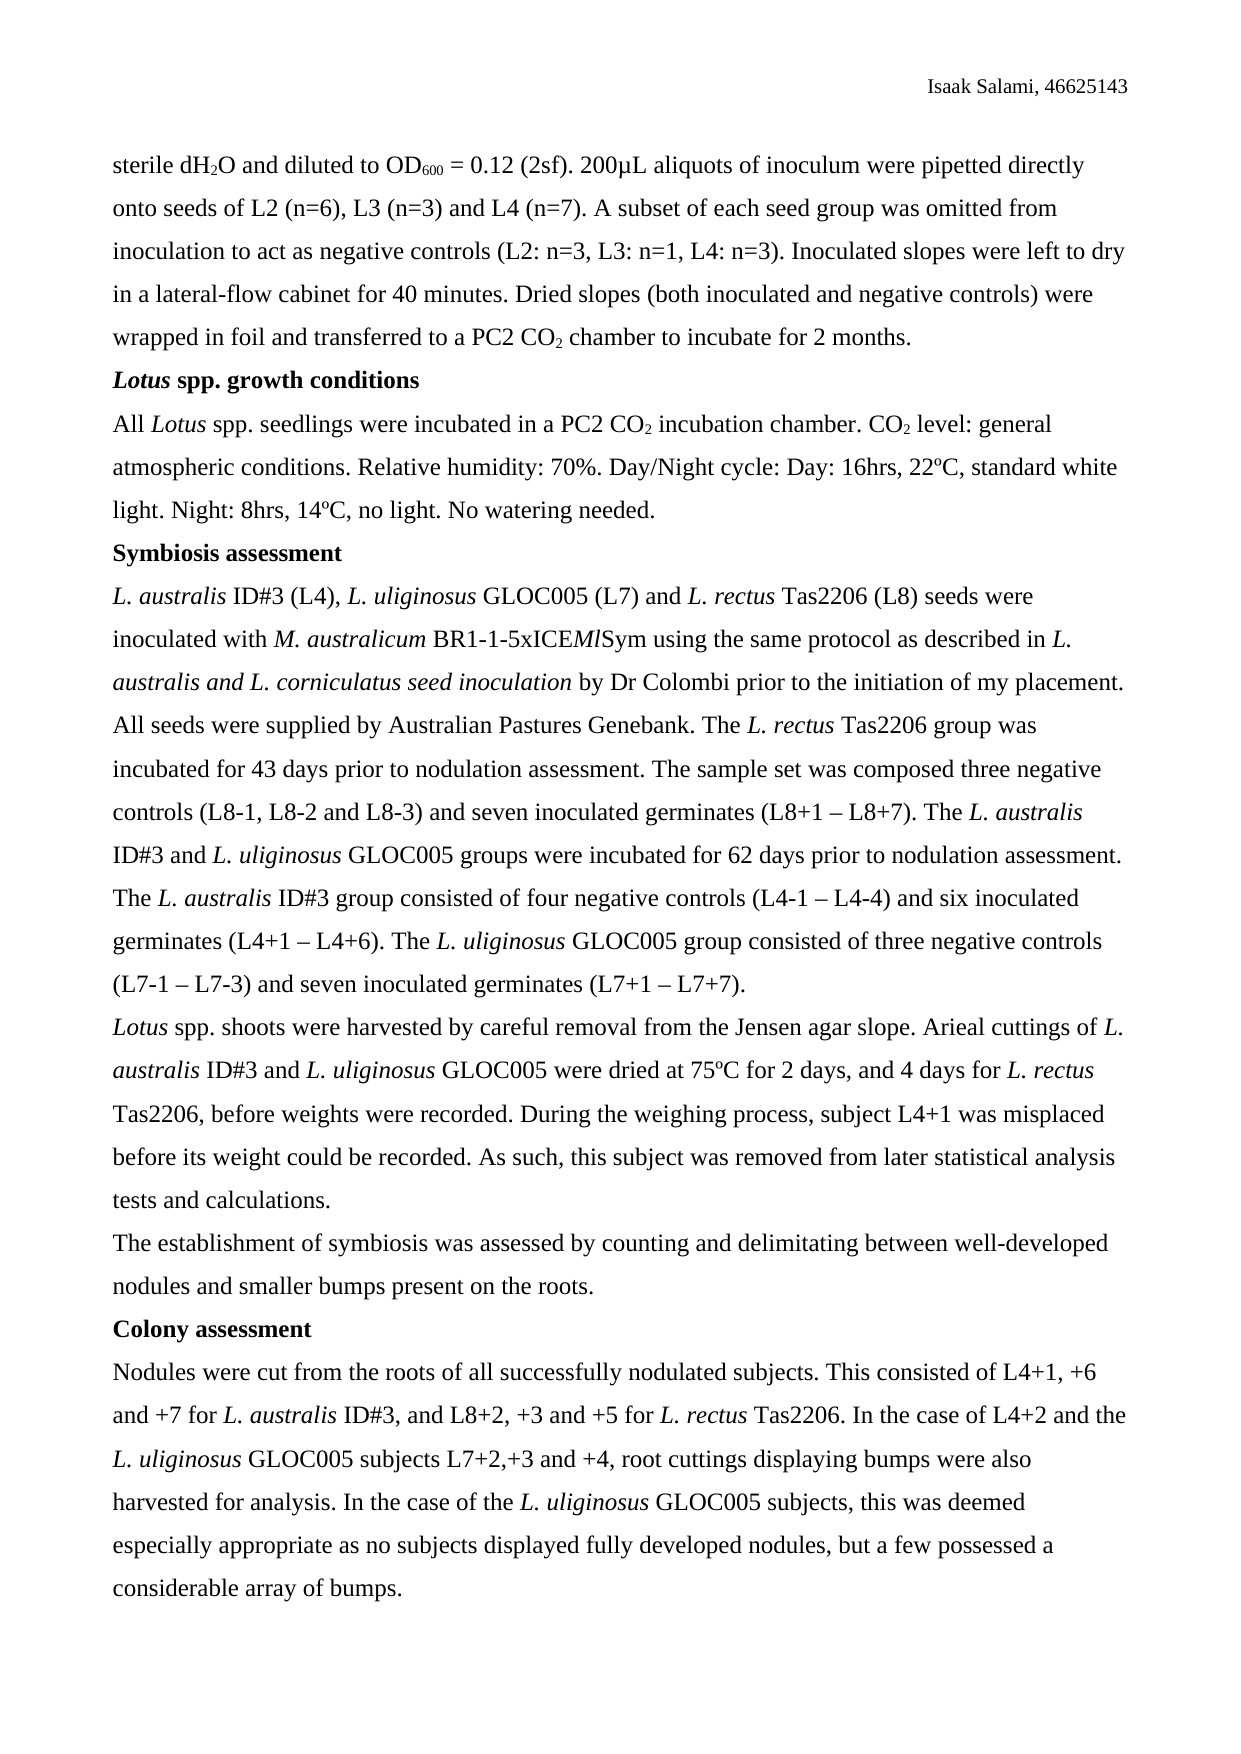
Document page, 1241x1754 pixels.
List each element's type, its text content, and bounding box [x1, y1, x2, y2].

text Lotus spp. shoots were harvested by careful removal from the Jensen agar slope. Arieal cuttings of L. australis ID#3 and L. uliginosus GLOC005 were dried at 75ºC for 2 days, and 4 days for L. rectus Tas2206, before weights were recorded. During the weighing process, subject L4+1 was misplaced before its weight could be recorded. As such, this subject was removed from later statistical analysis tests and calculations. [112, 1012, 1128, 1214]
text Nodules were cut from the roots of all successfully nodulated subjects. This consisted of L4+1, +6 and +7 for L. australis ID#3, and L8+2, +3 and +5 for L. rectus Tas2206. In the case of L4+2 and the L. uliginosus GLOC005 subjects L7+2,+3 and +4, root cuttings displaying bumps were also harvested for analysis. In the case of the L. uliginosus GLOC005 subjects, this was deemed especially appropriate as no subjects displayed fully developed nodules, but a few possessed a considerable array of bumps. [112, 1357, 1128, 1602]
text Symbiosis assessment [112, 538, 1128, 567]
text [112, 150, 1128, 351]
text All Lotus spp. seedlings were incubated in a PC2 CO2 incubation chamber. CO2 level: general atmospheric conditions. Relative humidity: 70%. Day/Night cycle: Day: 16hrs, 22ºC, standard white light. Night: 8hrs, 14ºC, no light. No watering needed. [112, 409, 1128, 524]
text Lotus spp. growth conditions [112, 366, 1128, 394]
text L. australis ID#3 (L4), L. uliginosus GLOC005 (L7) and L. rectus Tas2206 (L8) seeds were inoculated with M. australicum BR1-1-5xICEMlSym using the same protocol as described in L. australis and L. corniculatus seed inoculation by Dr Colombi prior to the initiation of my placement. All seeds were supplied by Australian Pastures Genebank. The L. rectus Tas2206 group was incubated for 43 days prior to nodulation assessment. The sample set was composed three negative controls (L8-1, L8-2 and L8-3) and seven inoculated germinates (L8+1 – L8+7). The L. australis ID#3 and L. uliginosus GLOC005 groups were incubated for 62 days prior to nodulation assessment. The L. australis ID#3 group consisted of four negative controls (L4-1 – L4-4) and six inoculated germinates (L4+1 – L4+6). The L. uliginosus GLOC005 group consisted of three negative controls (L7-1 – L7-3) and seven inoculated germinates (L7+1 – L7+7). [112, 581, 1128, 998]
text Colony assessment [112, 1314, 1128, 1343]
text The establishment of symbiosis was assessed by counting and delimitating between well-developed nodules and smaller bumps present on the roots. [112, 1228, 1128, 1300]
